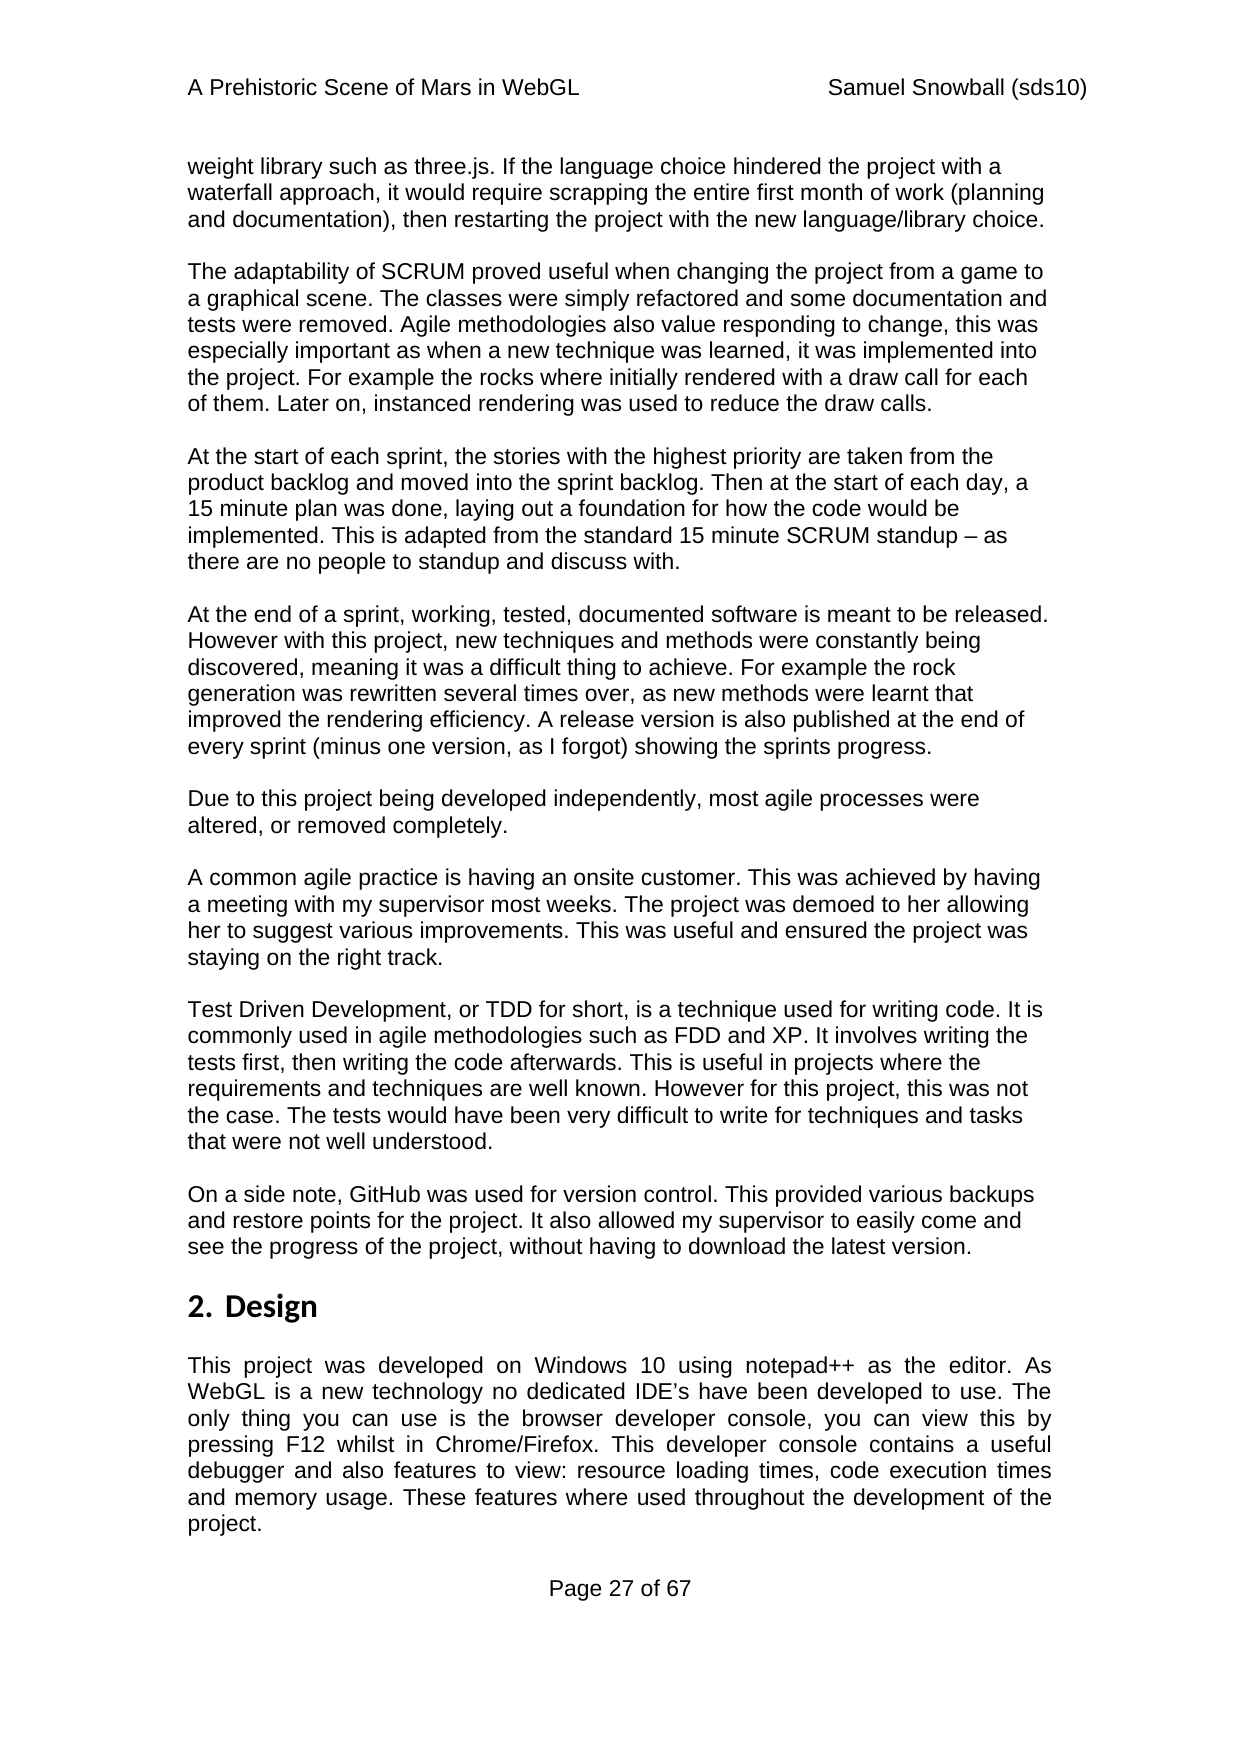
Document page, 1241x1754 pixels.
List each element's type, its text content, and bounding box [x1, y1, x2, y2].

text At the end of a sprint, working, tested, documented software is meant to be released. However with this project, new techniques and methods were constantly being discovered, meaning it was a difficult thing to achieve. For example the rock generation was rewritten several times over, as new methods were learnt that improved the rendering efficiency. A release version is also published at the end of every sprint (minus one version, as I forgot) showing the sprints progress. [187, 522, 1053, 680]
text This project was developed on Windows 10 using notepad++ as the editor. As WebGL is a new technology no dedicated IDE’s have been developed to use. The only thing you can use is the browser developer console, you can view this by pressing F12 whilst in Chrome/Firefox. This developer console contains a useful debugger and also features to view: resource loading times, code execution times and memory usage. These features where used throughout the development of the project. [187, 1273, 1053, 1457]
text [187, 1483, 1053, 1563]
text Test Driven Development, or TDD for short, is a technique used for writing code. It is commonly used in agile methodologies such as FDD and XP. It involves writing the tests first, then writing the code afterwards. This is useful in projects where the requirements and techniques are well known. However for this project, this was not the case. The tests would have been very difficult to write for techniques and tasks that were not well understood. [187, 917, 1053, 1075]
text At the start of each sprint, the stories with the highest priority are taken from the product backlog and moved into the sprint backlog. Then at the start of each day, a 15 minute plan was done, laying out a foundation for how the code would be implemented. This is adapted from the standard 15 minute SCRUM standup – as there are no people to standup and discuss with. [187, 364, 1053, 495]
text Due to this project being developed independently, most agile processes were altered, or removed completely. [187, 706, 1053, 759]
text The adaptability of SCRUM proved useful when changing the project from a game to a graphical scene. The classes were simply refactored and some documentation and tests were removed. Agile methodologies also value responding to change, this was especially important as when a new technique was learned, it was implemented into the project. For example the rocks where initially rendered with a draw call for each of them. Later on, instanced rendering was used to reduce the draw calls. [187, 179, 1053, 337]
subtitle Design [187, 1206, 1053, 1246]
text A common agile practice is having an onsite customer. This was achieved by having a meeting with my supervisor most weeks. The project was demoed to her allowing her to suggest various improvements. This was useful and ensured the project was staying on the right track. [187, 785, 1053, 891]
text On a side note, GitHub was used for version control. This provided various backups and restore points for the project. It also allowed my supervisor to easily come and see the progress of the project, without having to download the latest version. [187, 1102, 1053, 1181]
